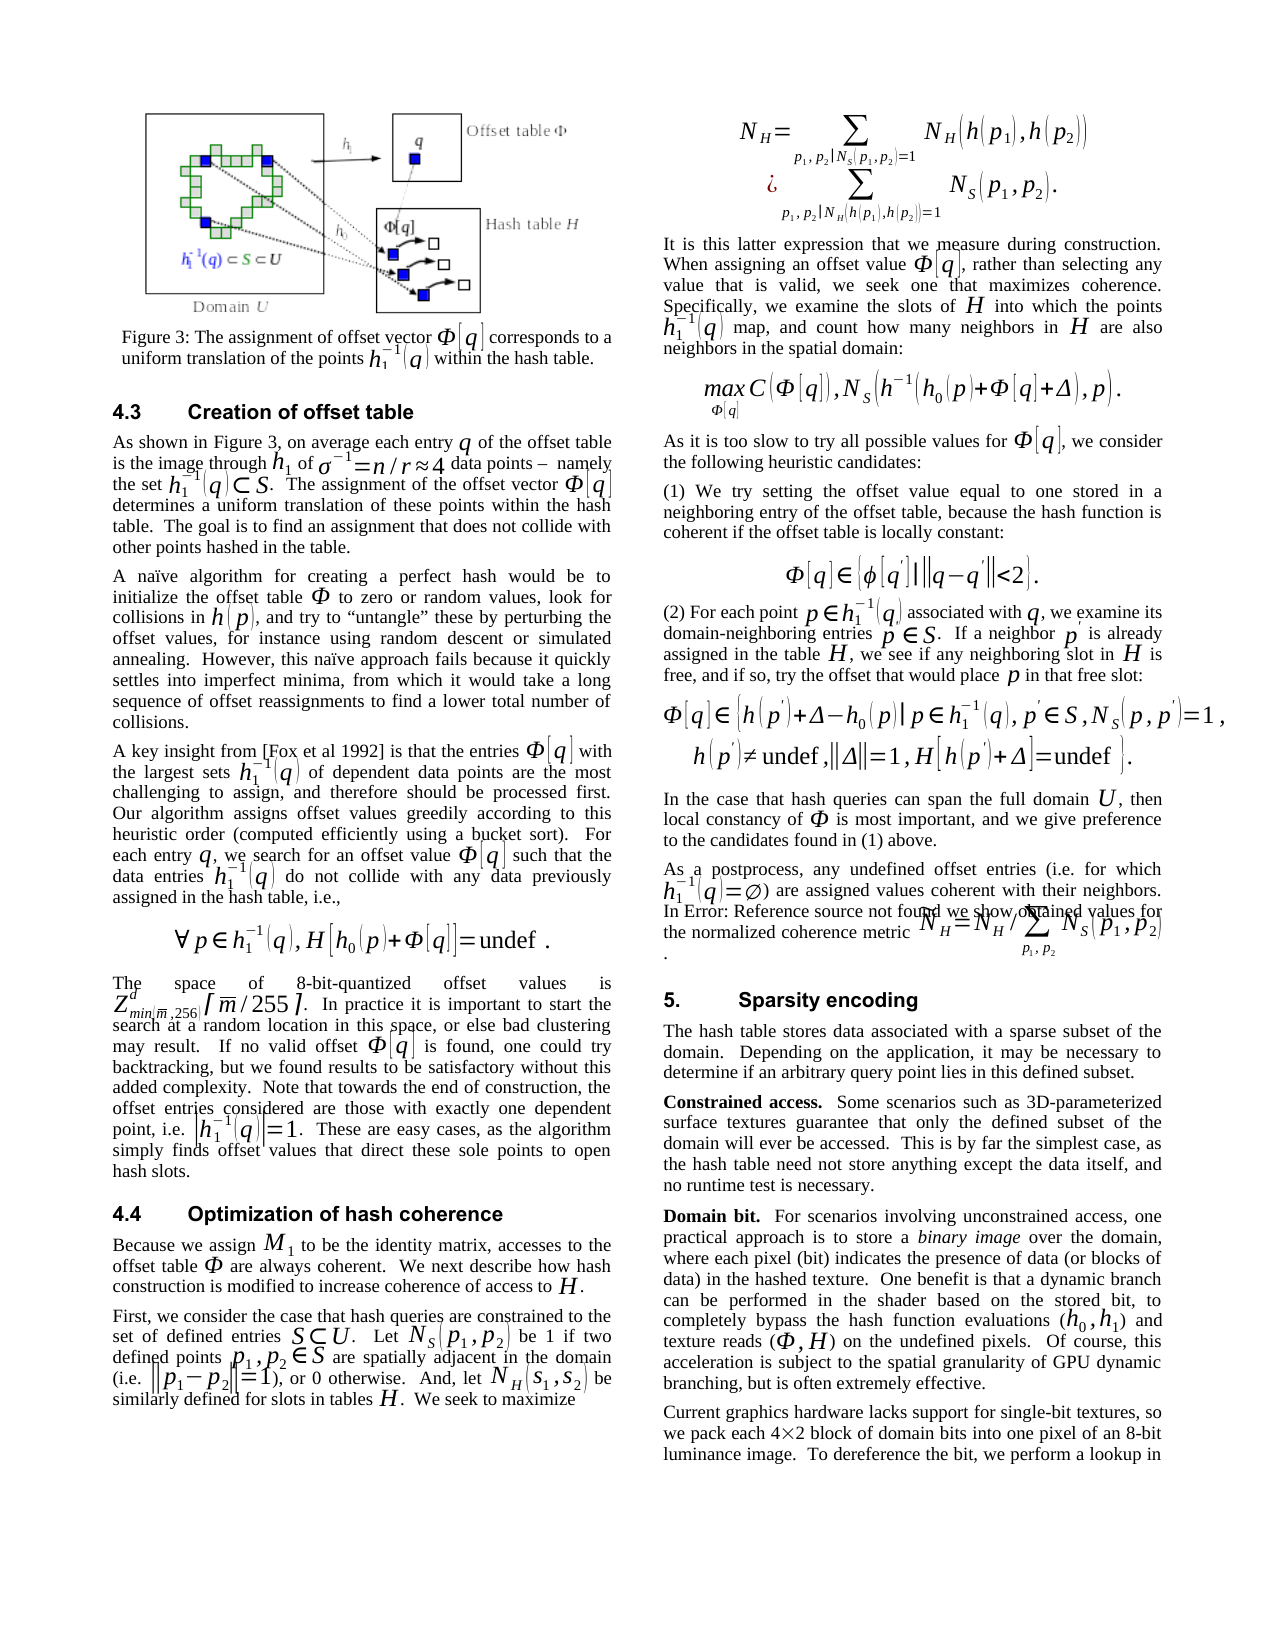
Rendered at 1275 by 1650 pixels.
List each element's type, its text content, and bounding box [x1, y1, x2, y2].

text It is this latter expression that we measure during construction. When assigning an offset value , rather than selecting any value that is valid, we seek one that maximizes coherence. Specifically, we examine the slots of into which the points map, and count how many neighbors in are also neighbors in the spatial domain: [663, 233, 1162, 358]
text As it is too slow to try all possible values for , we consider the following heuristic candidates: [663, 431, 1162, 472]
text In the case that hash queries can span the full domain , then local constancy of is most important, and we give preference to the candidates found in (1) above. [663, 788, 1162, 851]
text As a postprocess, any undefined offset entries (i.e. for which ) are assigned values coherent with their neighbors. In Table 2 we show obtained values for the normalized coherence metric . [663, 859, 1162, 963]
text The space of 8-bit-quantized offset values is . In practice it is important to start the search at a random location in this space, or else bad clustering may result. If no valid offset is found, one could try backtracking, but we found results to be satisfactory without this added complexity. Note that towards the end of construction, the offset entries considered are those with exactly one dependent point, i.e. . These are easy cases, as the algorithm simply finds offset values that direct these sole points to open hash slots. [112, 973, 612, 1181]
text (1) We try setting the offset value equal to one stored in a neighboring entry of the offset table, because the hash function is coherent if the offset table is locally constant: [663, 481, 1162, 543]
text The hash table stores data associated with a sparse subset of the domain. Depending on the application, it may be necessary to determine if an arbitrary query point lies in this defined subset. [663, 1021, 1162, 1083]
text As shown in Figure 3, on average each entry of the offset table is the image through of data points – namely the set . The assignment of the offset vector determines a uniform translation of these points within the hash table. The goal is to find an assignment that does not collide with other points hashed in the table. [112, 432, 612, 557]
subtitle Optimization of hash coherence [112, 1202, 612, 1226]
text Figure 3: The assignment of offset vector corresponds to a uniform translation of the points within the hash table. [121, 327, 612, 369]
text Because we assign to be the identity matrix, accesses to the offset table are always coherent. We next describe how hash construction is modified to increase coherence of access to . [112, 1234, 612, 1297]
text First, we consider the case that hash queries are constrained to the set of defined entries . Let be 1 if two defined points are spatially adjacent in the domain (i.e. ), or 0 otherwise. And, let be similarly defined for slots in tables . We seek to maximize [112, 1305, 612, 1409]
text A key insight from [Fox et al 1992] is that the entries with the largest sets of dependent data points are the most challenging to assign, and therefore should be processed first. Our algorithm assigns offset values greedily according to this heuristic order (computed efficiently using a bucket sort). For each entry , we search for an offset value such that the data entries do not collide with any data previously assigned in the hash table, i.e., [112, 741, 612, 907]
text Domain bit. For scenarios involving unconstrained access, one practical approach is to store a binary image over the domain, where each pixel (bit) indicates the presence of data (or blocks of data) in the hashed texture. One benefit is that a dynamic branch can be performed in the shader based on the stored bit, to completely bypass the hash function evaluations () and texture reads () on the undefined pixels. Of course, this acceleration is subject to the spatial granularity of GPU dynamic branching, but is often extremely effective. [663, 1206, 1162, 1393]
text A naïve algorithm for creating a perfect hash would be to initialize the offset table to zero or random values, look for collisions in , and try to “untangle” these by perturbing the offset values, for instance using random descent or simulated annealing. However, this naïve approach fails because it quickly settles into imperfect minima, from which it would take a long sequence of offset reassignments to find a lower total number of collisions. [112, 566, 612, 732]
text Constrained access. Some scenarios such as 3D-parameterized surface textures guarantee that only the defined subset of the domain will ever be accessed. This is by far the simplest case, as the hash table need not store anything except the data itself, and no runtime test is necessary. [663, 1091, 1162, 1196]
text (2) For each point associated with , we examine its domain-neighboring entries . If a neighbor is already assigned in the table , we see if any neighboring slot in is free, and if so, try the offset that would place in that free slot: [663, 602, 1162, 685]
subtitle Creation of offset table [112, 400, 612, 424]
subtitle Sparsity encoding [663, 988, 1162, 1012]
